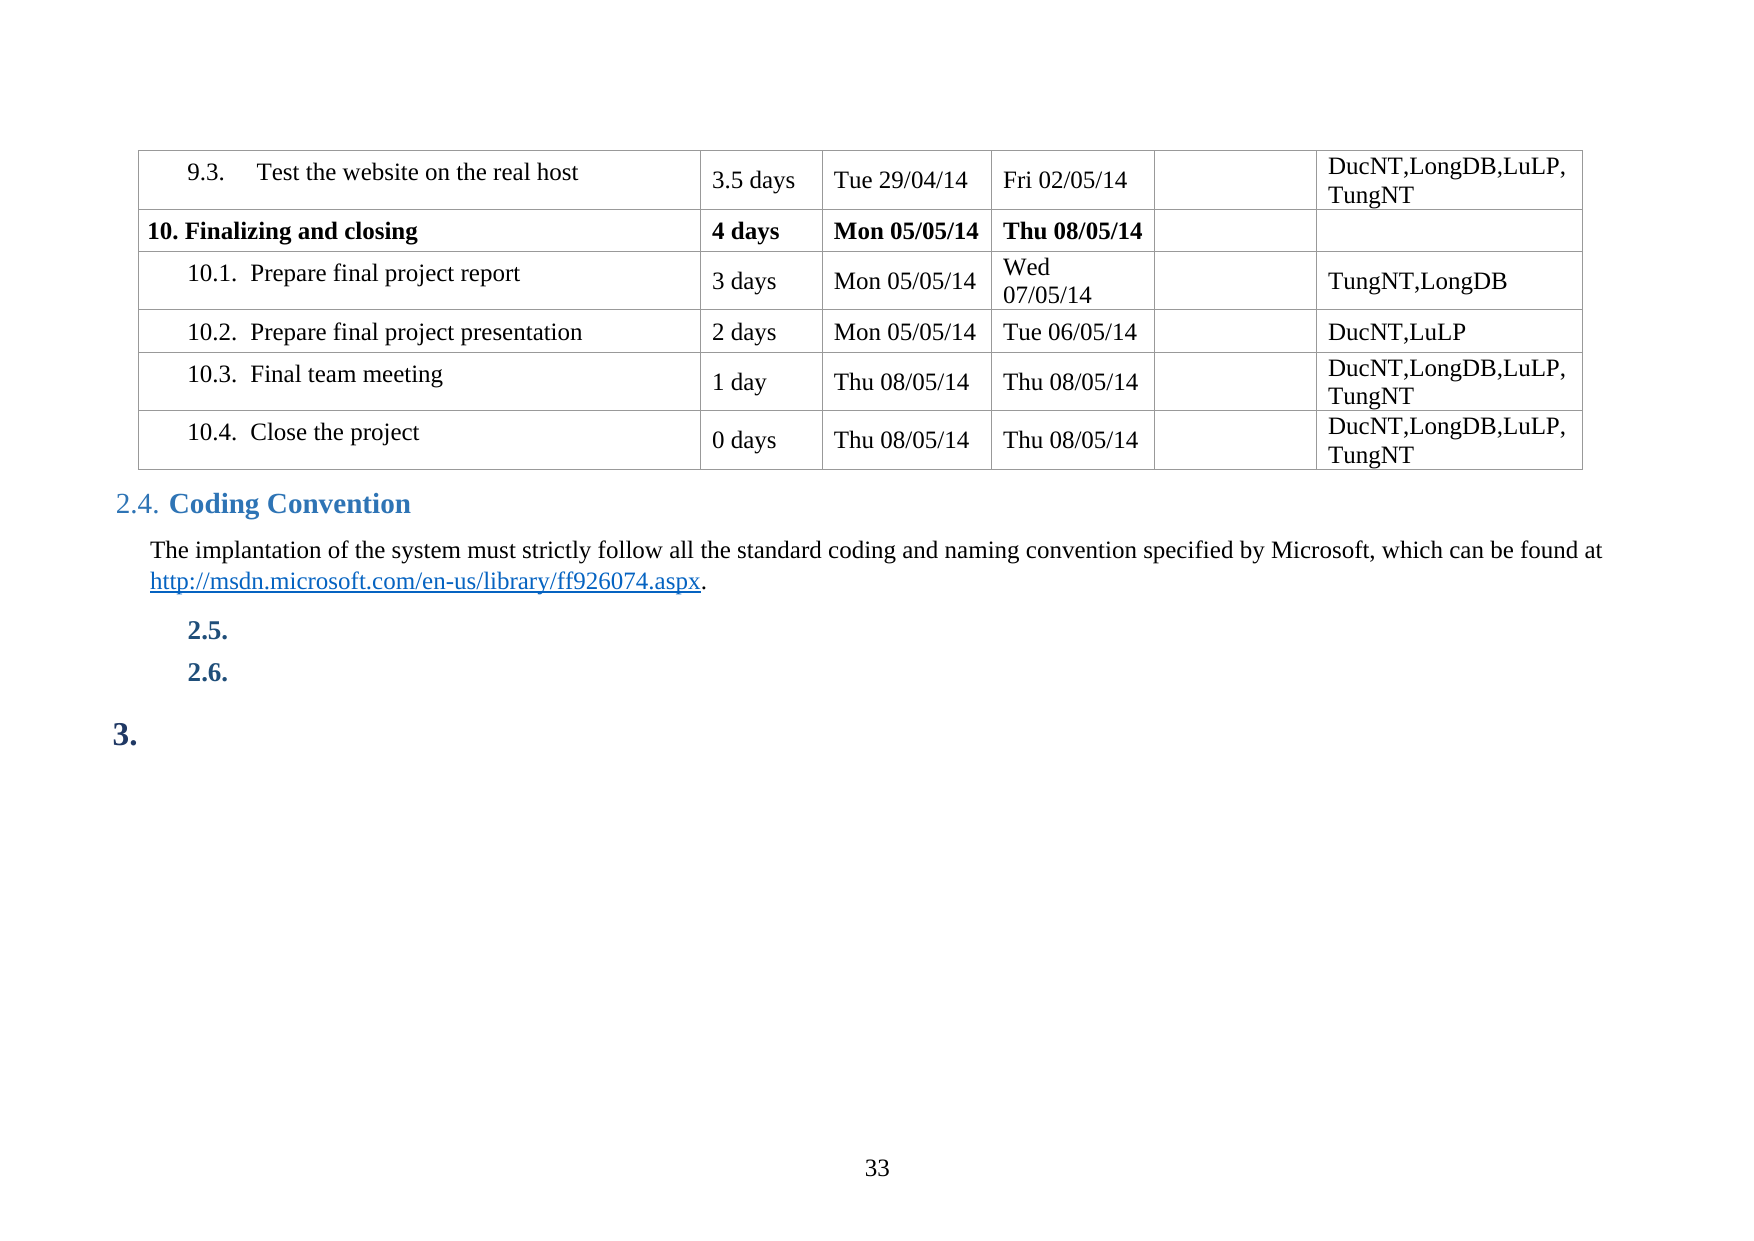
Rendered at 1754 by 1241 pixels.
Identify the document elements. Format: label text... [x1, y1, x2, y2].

table_cell Tue 29/04/14 [823, 151, 991, 208]
table_cell Thu 08/05/14 [992, 353, 1154, 410]
table_cell Tue 06/05/14 [992, 310, 1154, 352]
table_cell Thu 08/05/14 [992, 411, 1154, 469]
table_cell Fri 02/05/14 [992, 151, 1154, 208]
table_cell 4 days [701, 210, 822, 251]
subtitle Coding Convention [159, 486, 1604, 520]
table_cell Thu 08/05/14 [823, 411, 991, 469]
table_cell TungNT,LongDB [1317, 252, 1582, 309]
table_cell DucNT,LongDB,LuLP,TungNT [1317, 151, 1582, 208]
table_cell DucNT,LongDB,LuLP,TungNT [1317, 353, 1582, 410]
table_cell [1155, 252, 1316, 309]
table_cell DucNT,LongDB,LuLP,TungNT [1317, 411, 1582, 469]
table_cell Thu 08/05/14 [992, 210, 1154, 251]
table_cell Close the project [139, 411, 700, 469]
table_cell [1317, 210, 1582, 251]
table_cell [1155, 210, 1316, 251]
table_cell 3 days [701, 252, 822, 309]
table_cell Wed 07/05/14 [992, 252, 1154, 309]
table_cell Thu 08/05/14 [823, 353, 991, 410]
table_cell Mon 05/05/14 [823, 210, 991, 251]
table_cell [1155, 411, 1316, 469]
table_cell Prepare final project report [139, 252, 700, 309]
table_cell Finalizing and closing [139, 210, 700, 251]
table_cell Test the website on the real host [139, 151, 700, 208]
table_cell [1155, 353, 1316, 410]
table_cell 0 days [701, 411, 822, 469]
text The implantation of the system must strictly follow all the standard coding and naming convention specified by Microsoft, which can be found at http://msdn.microsoft.com/en-us/library/ff926074.aspx. [150, 535, 1604, 595]
table_cell Prepare final project presentation [139, 310, 700, 352]
table_cell DucNT,LuLP [1317, 310, 1582, 352]
table_cell 3.5 days [701, 151, 822, 208]
table_cell Mon 05/05/14 [823, 310, 991, 352]
table_cell Final team meeting [139, 353, 700, 410]
table_cell 1 day [701, 353, 822, 410]
table_cell 2 days [701, 310, 822, 352]
table_cell [1155, 151, 1316, 208]
table_cell Mon 05/05/14 [823, 252, 991, 309]
table_cell [1155, 310, 1316, 352]
